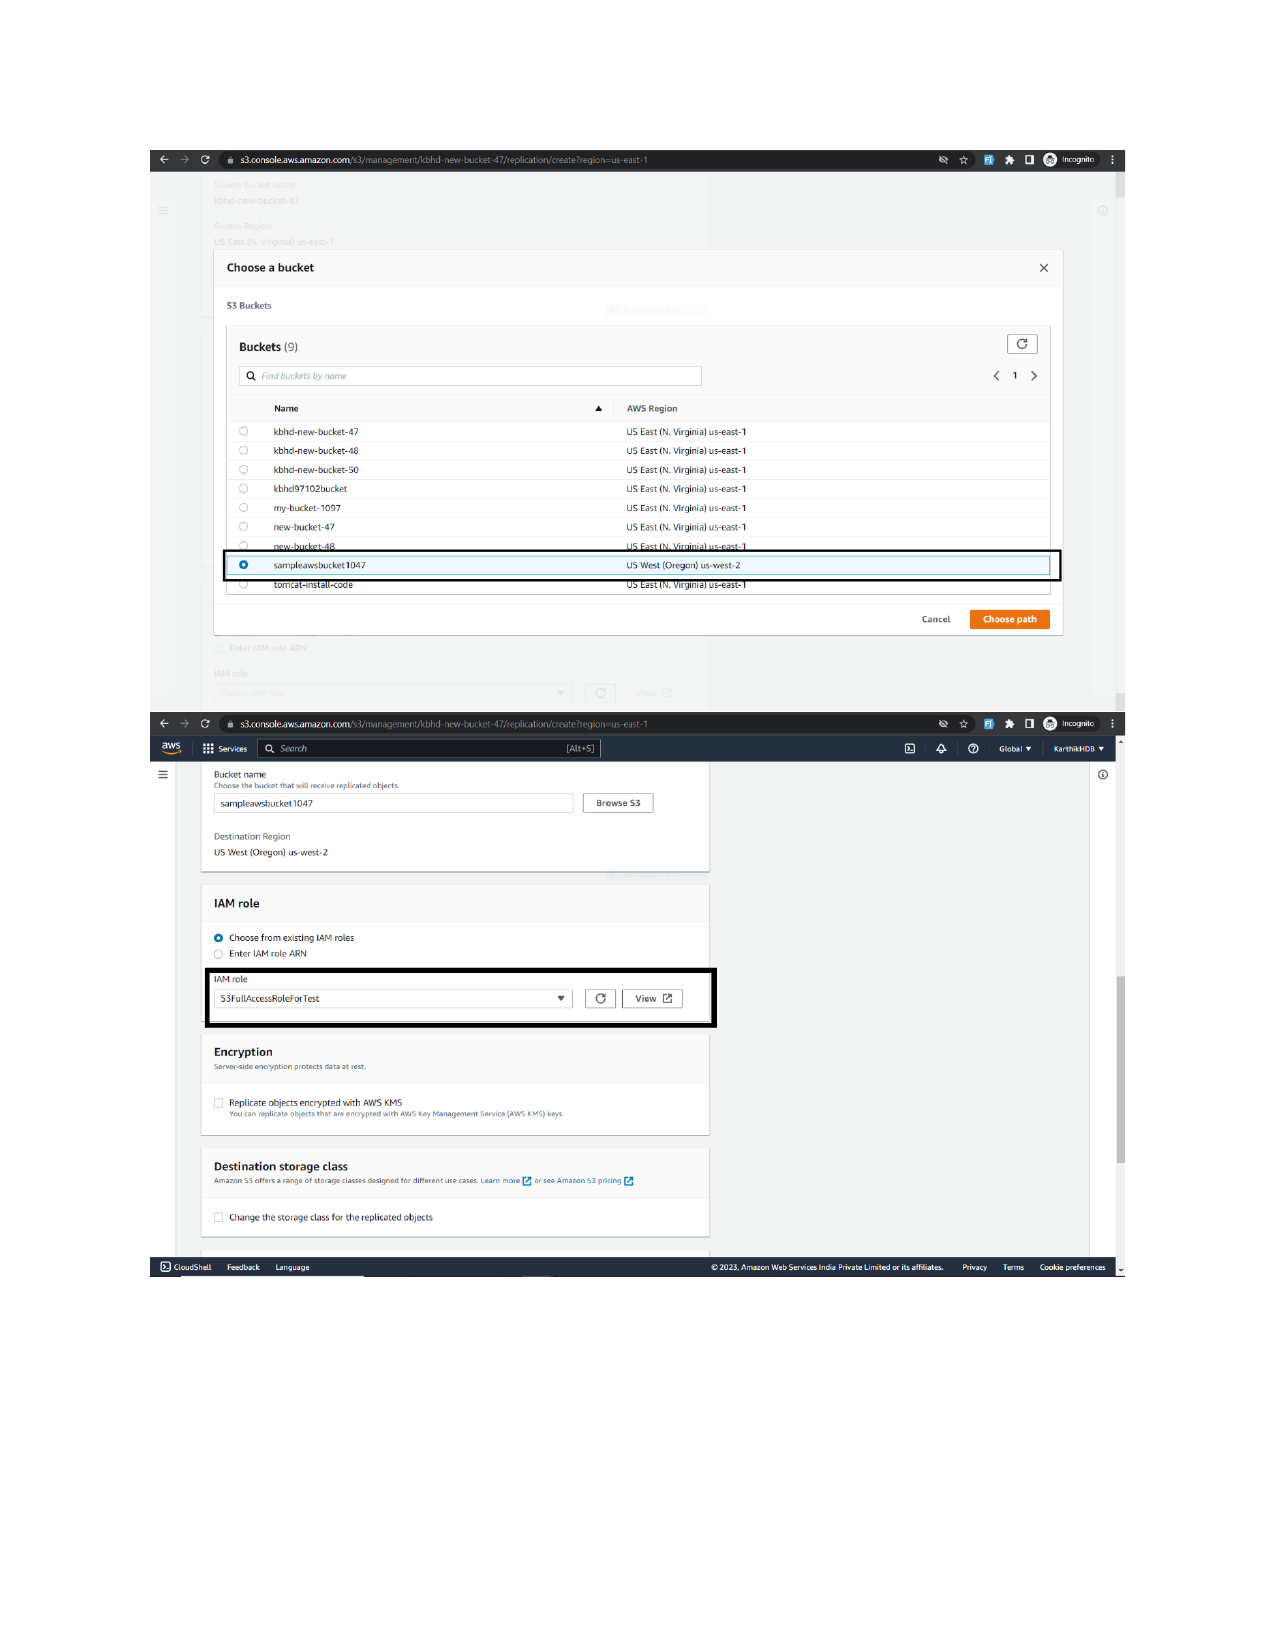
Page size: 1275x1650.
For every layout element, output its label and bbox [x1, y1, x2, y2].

picture [150, 150, 1125, 711]
picture [150, 712, 1125, 1277]
